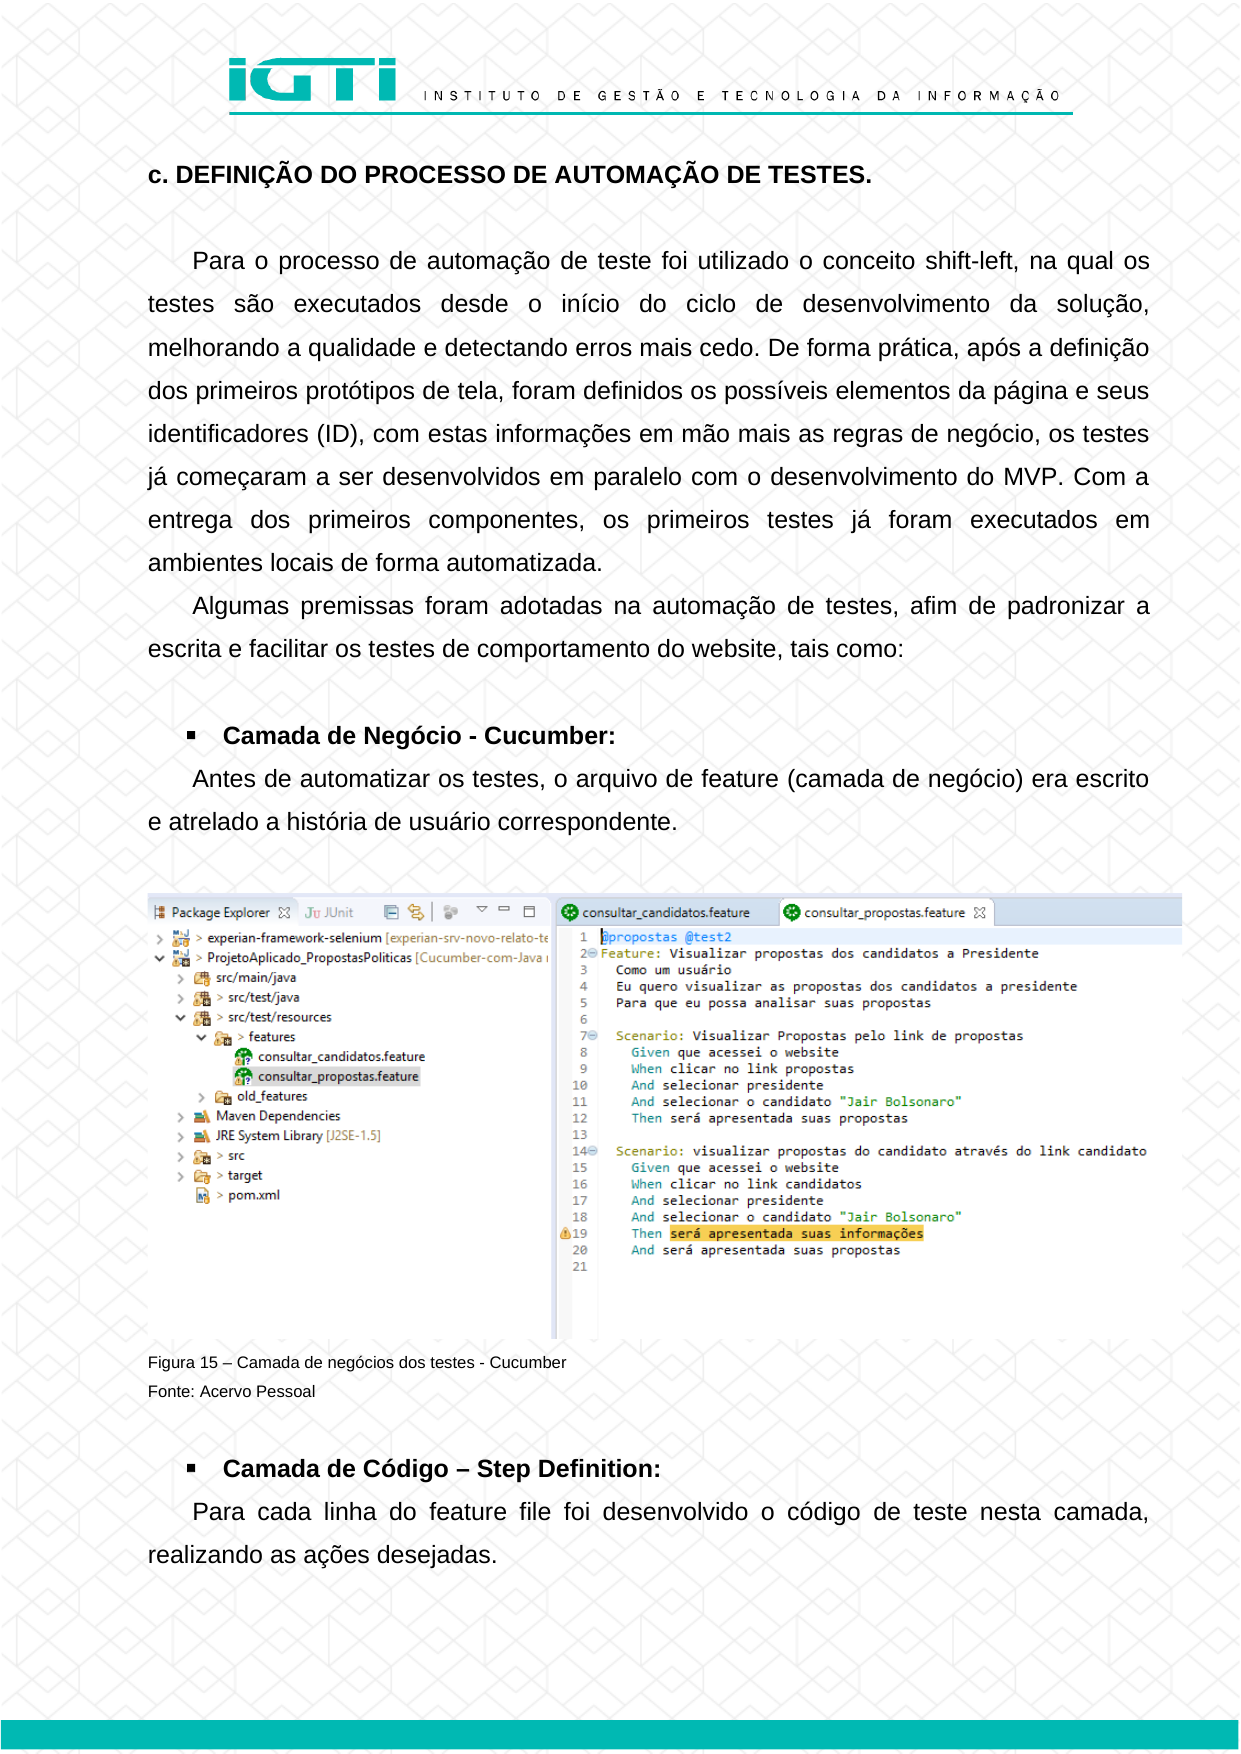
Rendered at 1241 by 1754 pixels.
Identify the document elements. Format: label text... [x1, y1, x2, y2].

text Fonte: Acervo Pessoal [148, 1382, 1152, 1401]
list Camada de Negócio - Cucumber: [185, 721, 1152, 749]
text Para o processo de automação de teste foi utilizado o conceito shift-left, na qual os testes são executados desde o início do ciclo de desenvolvimento da solução, melhorando a qualidade e detectando erros mais cedo. De forma prática, após a definição dos primeiros protótipos de tela, foram definidos os possíveis elementos da página e seus identificadores (ID), com estas informações em mão mais as regras de negócio, os testes já começaram a ser desenvolvidos em paralelo com o desenvolvimento do MVP. Com a entrega dos primeiros componentes, os primeiros testes já foram executados em ambientes locais de forma automatizada. [148, 246, 1152, 577]
text Antes de automatizar os testes, o arquivo de feature (camada de negócio) era escrito e atrelado a história de usuário correspondente. [148, 764, 1152, 836]
text Figura 15 – Camada de negócios dos testes - Cucumber [148, 1353, 1152, 1372]
text Para cada linha do feature file foi desenvolvido o código de teste nesta camada, realizando as ações desejadas. [148, 1497, 1152, 1569]
text Algumas premissas foram adotadas na automação de testes, afim de padronizar a escrita e facilitar os testes de comportamento do website, tais como: [148, 591, 1152, 663]
text c. DEFINIÇÃO DO PROCESSO DE AUTOMAÇÃO DE TESTES. [148, 160, 1152, 189]
list Camada de Código – Step Definition: [185, 1454, 1152, 1482]
picture [1, 3, 1241, 1754]
